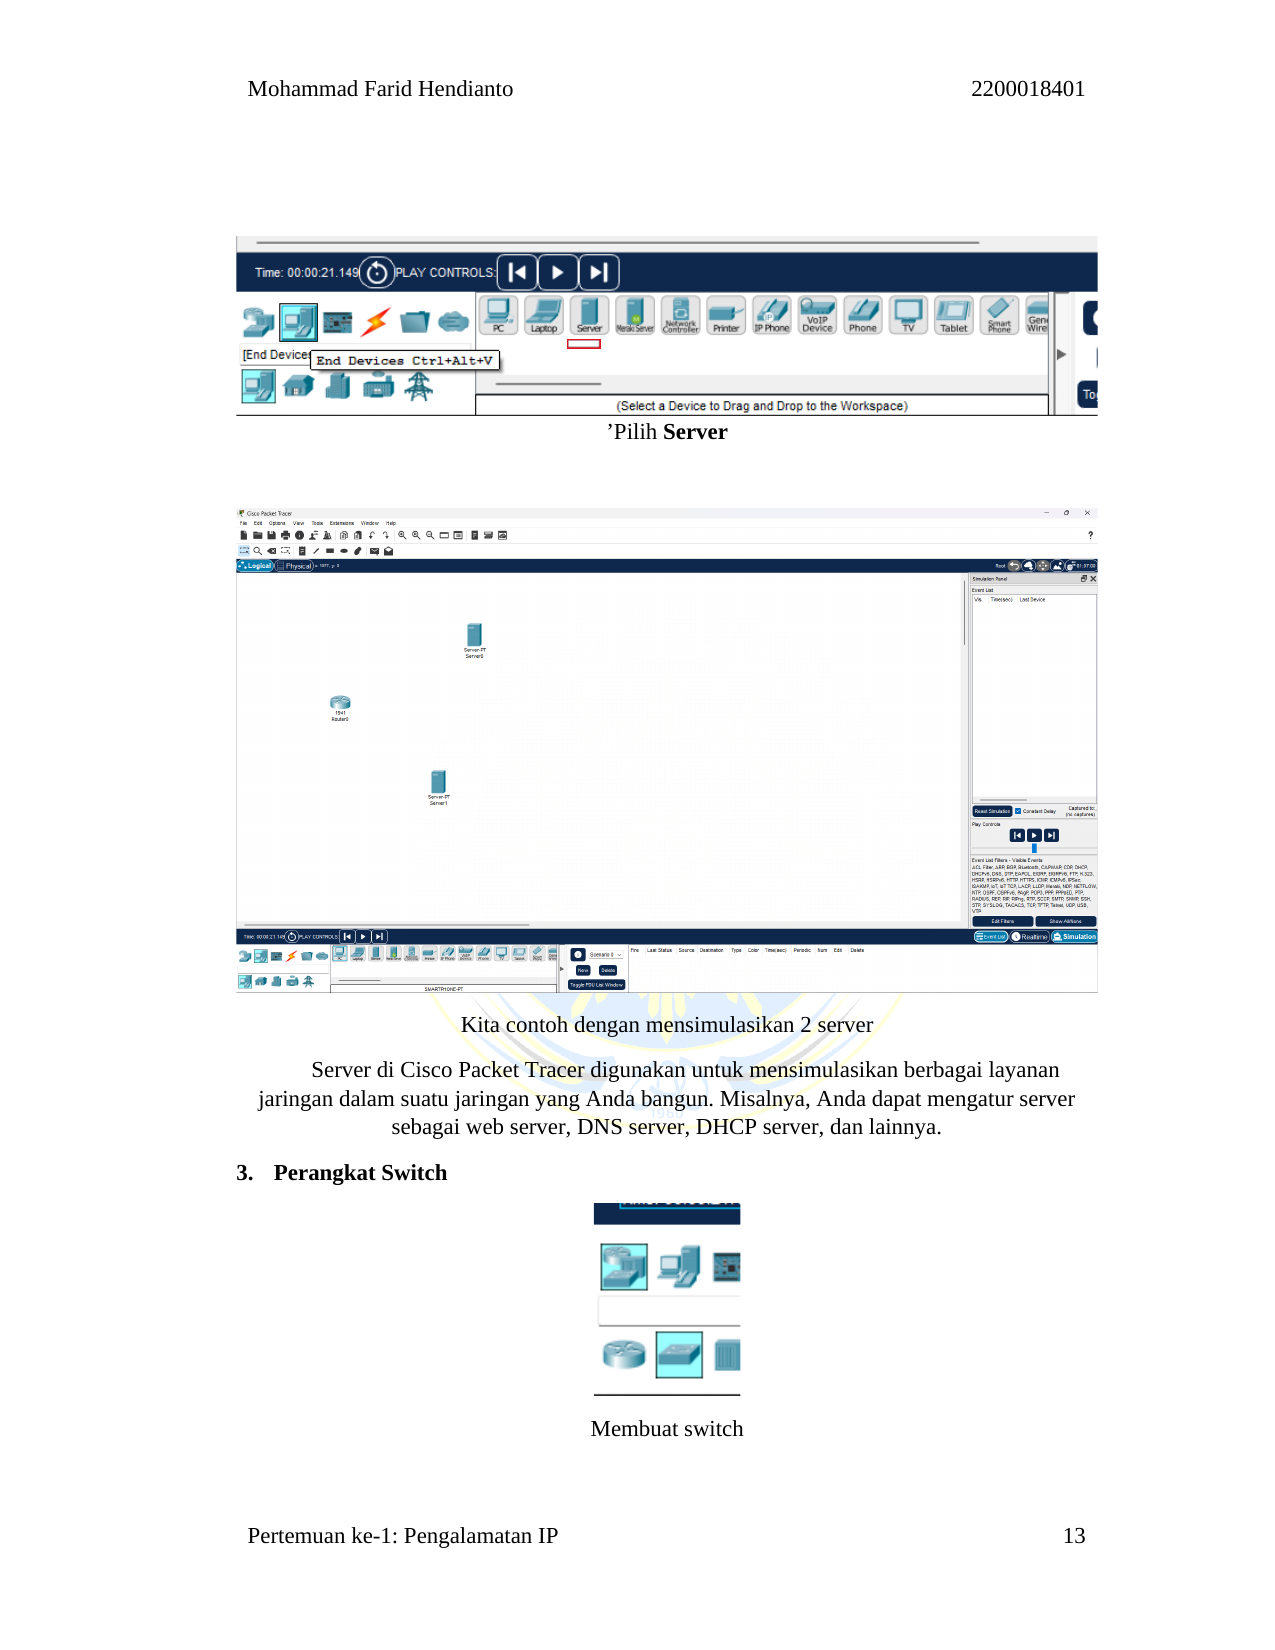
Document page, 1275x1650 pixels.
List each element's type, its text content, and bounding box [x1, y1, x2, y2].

picture [236, 508, 1098, 993]
text ’Pilih Server [236, 416, 1098, 444]
list Perangkat Switch [236, 1158, 1098, 1185]
text Membuat switch [236, 1414, 1098, 1441]
picture [236, 236, 1098, 416]
picture [253, 565, 270, 569]
picture [593, 1203, 741, 1396]
text Server di Cisco Packet Tracer digunakan untuk mensimulasikan berbagai layanan jaringan dalam suatu jaringan yang Anda bangun. Misalnya, Anda dapat mengatur server sebagai web server, DNS server, DHCP server, dan lainnya. [236, 1057, 1098, 1140]
picture [1054, 933, 1061, 940]
text Kita contoh dengan mensimulasikan 2 server [236, 1011, 1098, 1038]
